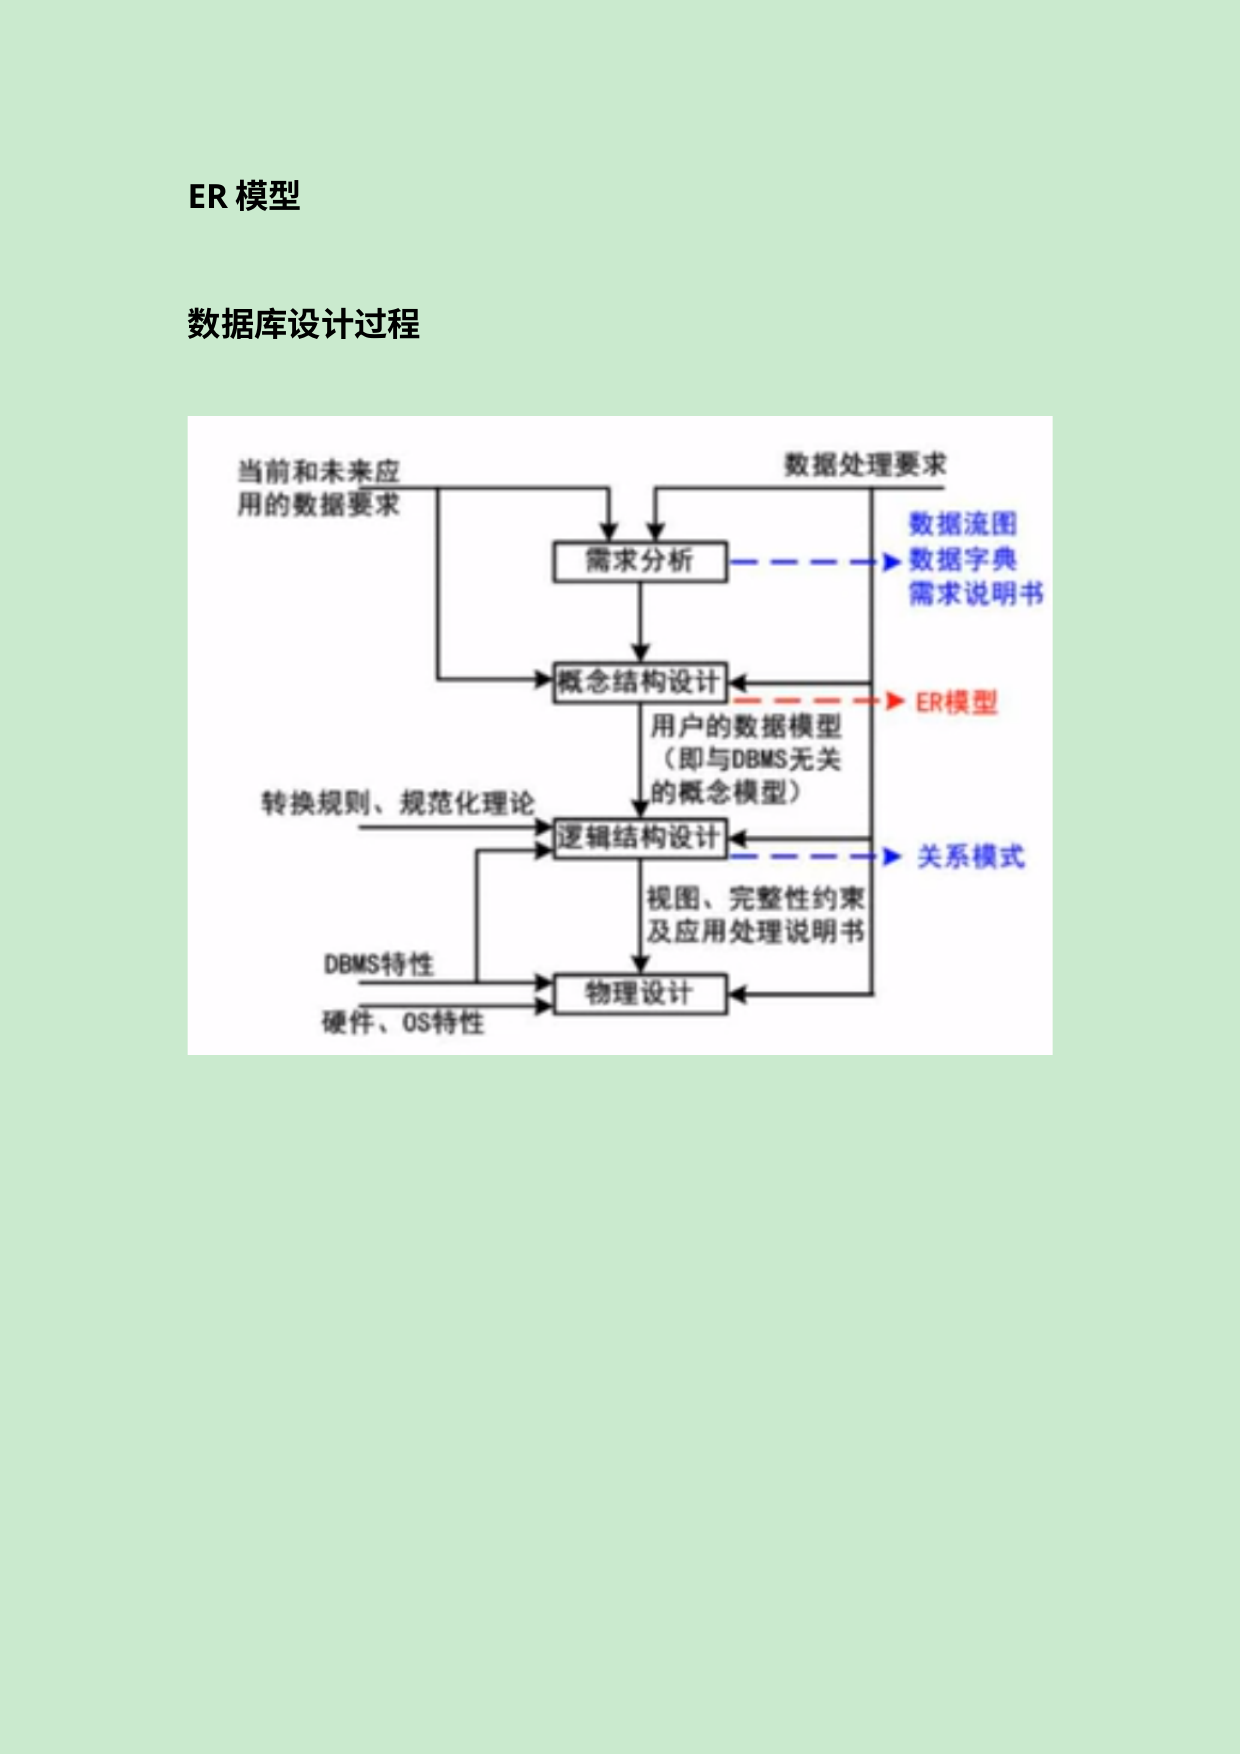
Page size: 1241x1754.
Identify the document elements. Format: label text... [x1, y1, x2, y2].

subtitle ER模型 [187, 162, 1053, 227]
subtitle 数据库设计过程 [187, 289, 1053, 354]
picture [187, 416, 1053, 1055]
